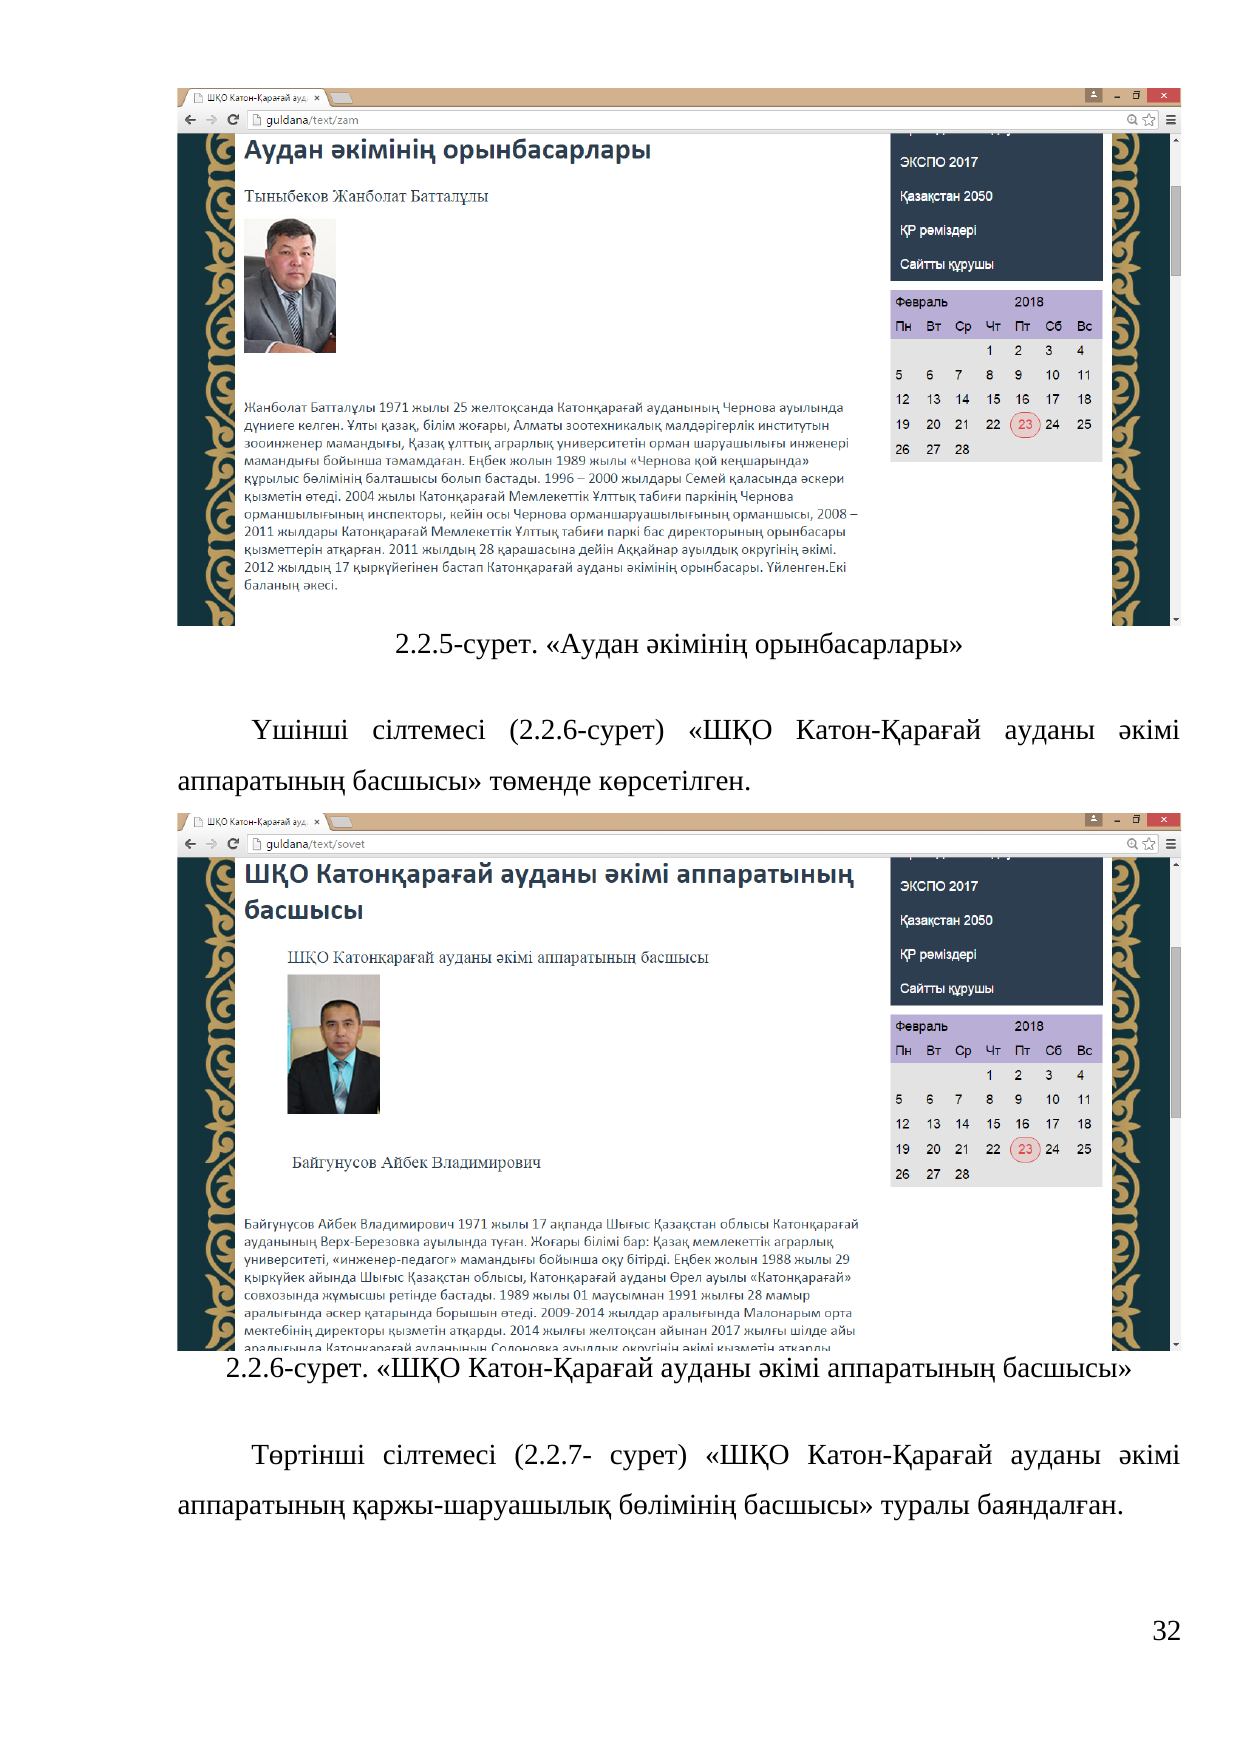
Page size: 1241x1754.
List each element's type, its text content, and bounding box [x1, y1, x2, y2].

text 2.2.6-сурет. «ШҚО Катон-Қарағай ауданы әкімі аппаратының басшысы» [177, 1351, 1181, 1384]
text 2.2.5-сурет. «Аудан әкімінің орынбасарлары» [177, 626, 1181, 659]
text Үшінші сілтемесі (2.2.6-сурет) «ШҚО Катон-Қарағай ауданы әкімі аппаратының басшысы» төменде көрсетілген. [177, 712, 1181, 796]
text Төртінші сілтемесі (2.2.7- сурет) «ШҚО Катон-Қарағай ауданы әкімі аппаратының қаржы-шаруашылық бөлімінің басшысы» туралы баяндалған. [177, 1437, 1181, 1521]
picture [177, 88, 1182, 626]
picture [177, 813, 1182, 1351]
